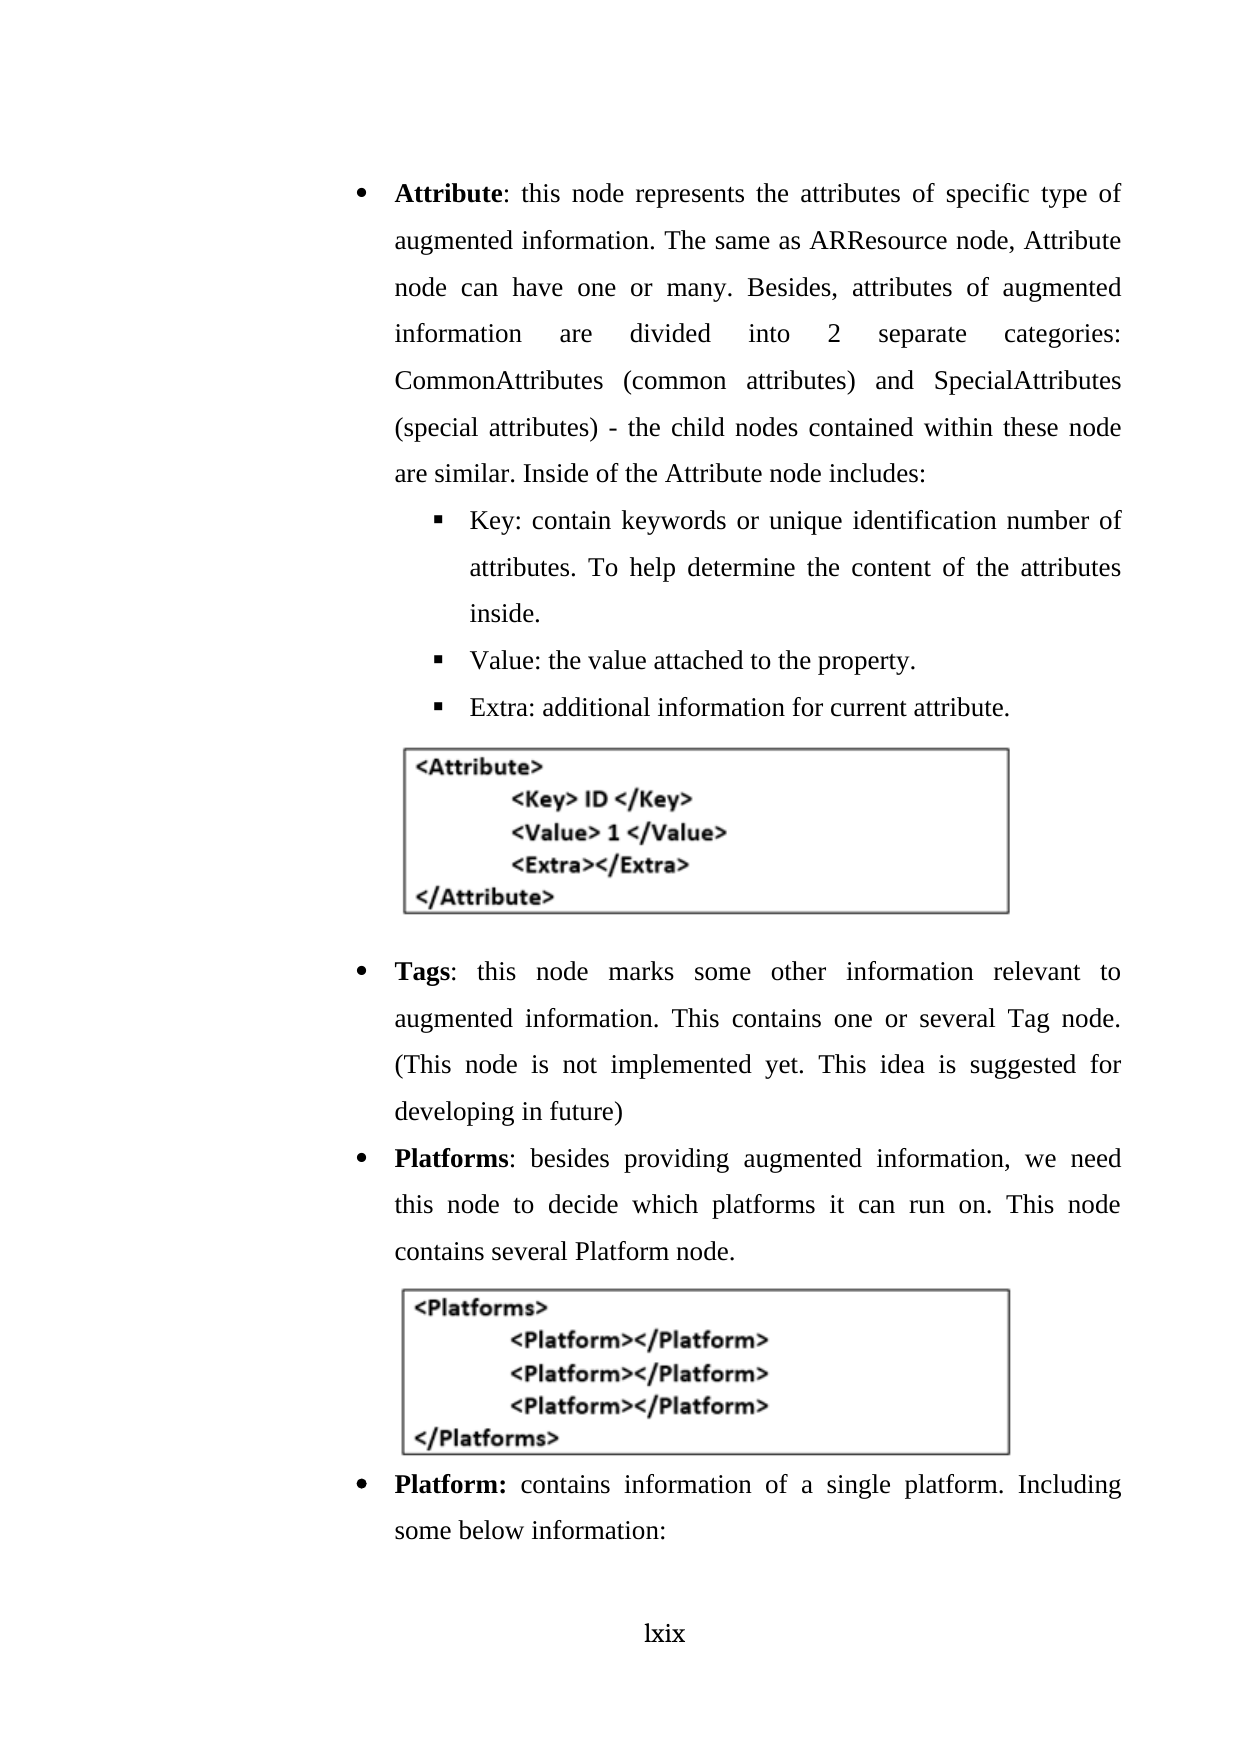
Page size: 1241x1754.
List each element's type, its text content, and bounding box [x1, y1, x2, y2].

picture [394, 1281, 1023, 1468]
picture [394, 737, 1024, 927]
list Tags: this node marks some other information relevant to augmented information. This contains one or several Tag node. (This node is not implemented yet. This idea is suggested for developing in future) [357, 955, 1122, 1126]
list Extra: additional information for current attribute. [432, 691, 1122, 722]
list Platform: contains information of a single platform. Including some below information: [357, 1468, 1122, 1546]
list Value: the value attached to the property. [432, 644, 1122, 675]
list Attribute: this node represents the attributes of specific type of augmented information. The same as ARResource node, Attribute node can have one or many. Besides, attributes of augmented information are divided into 2 separate categories: CommonAttributes (common attributes) and SpecialAttributes (special attributes) - the child nodes contained within these node are similar. Inside of the Attribute node includes: [357, 177, 1122, 488]
list Key: contain keywords or unique identification number of attributes. To help determine the content of the attributes inside. [432, 504, 1122, 628]
list Platforms: besides providing augmented information, we need this node to decide which platforms it can run on. This node contains several Platform node. [357, 1142, 1122, 1266]
